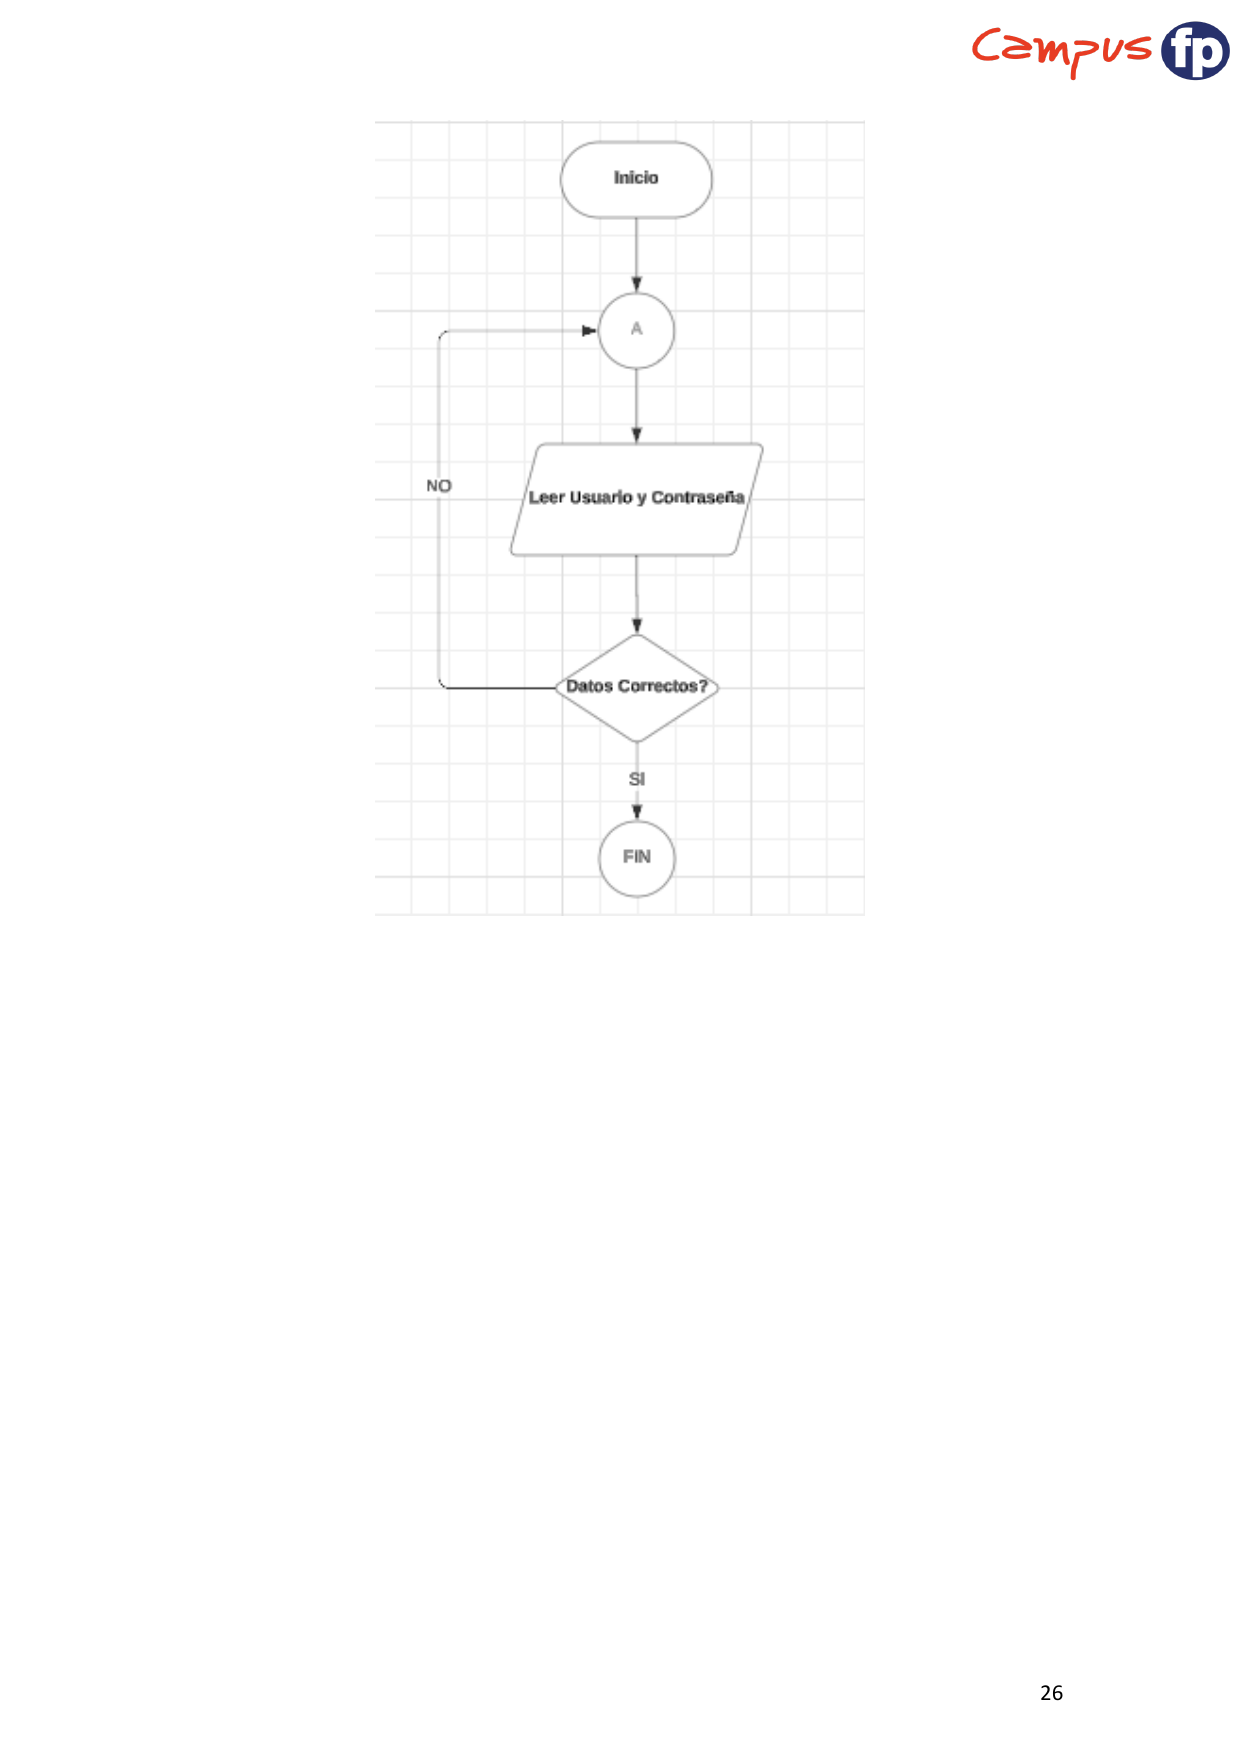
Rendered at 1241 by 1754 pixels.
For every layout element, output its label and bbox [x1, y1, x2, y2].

picture [962, 0, 1241, 101]
picture [375, 120, 865, 916]
